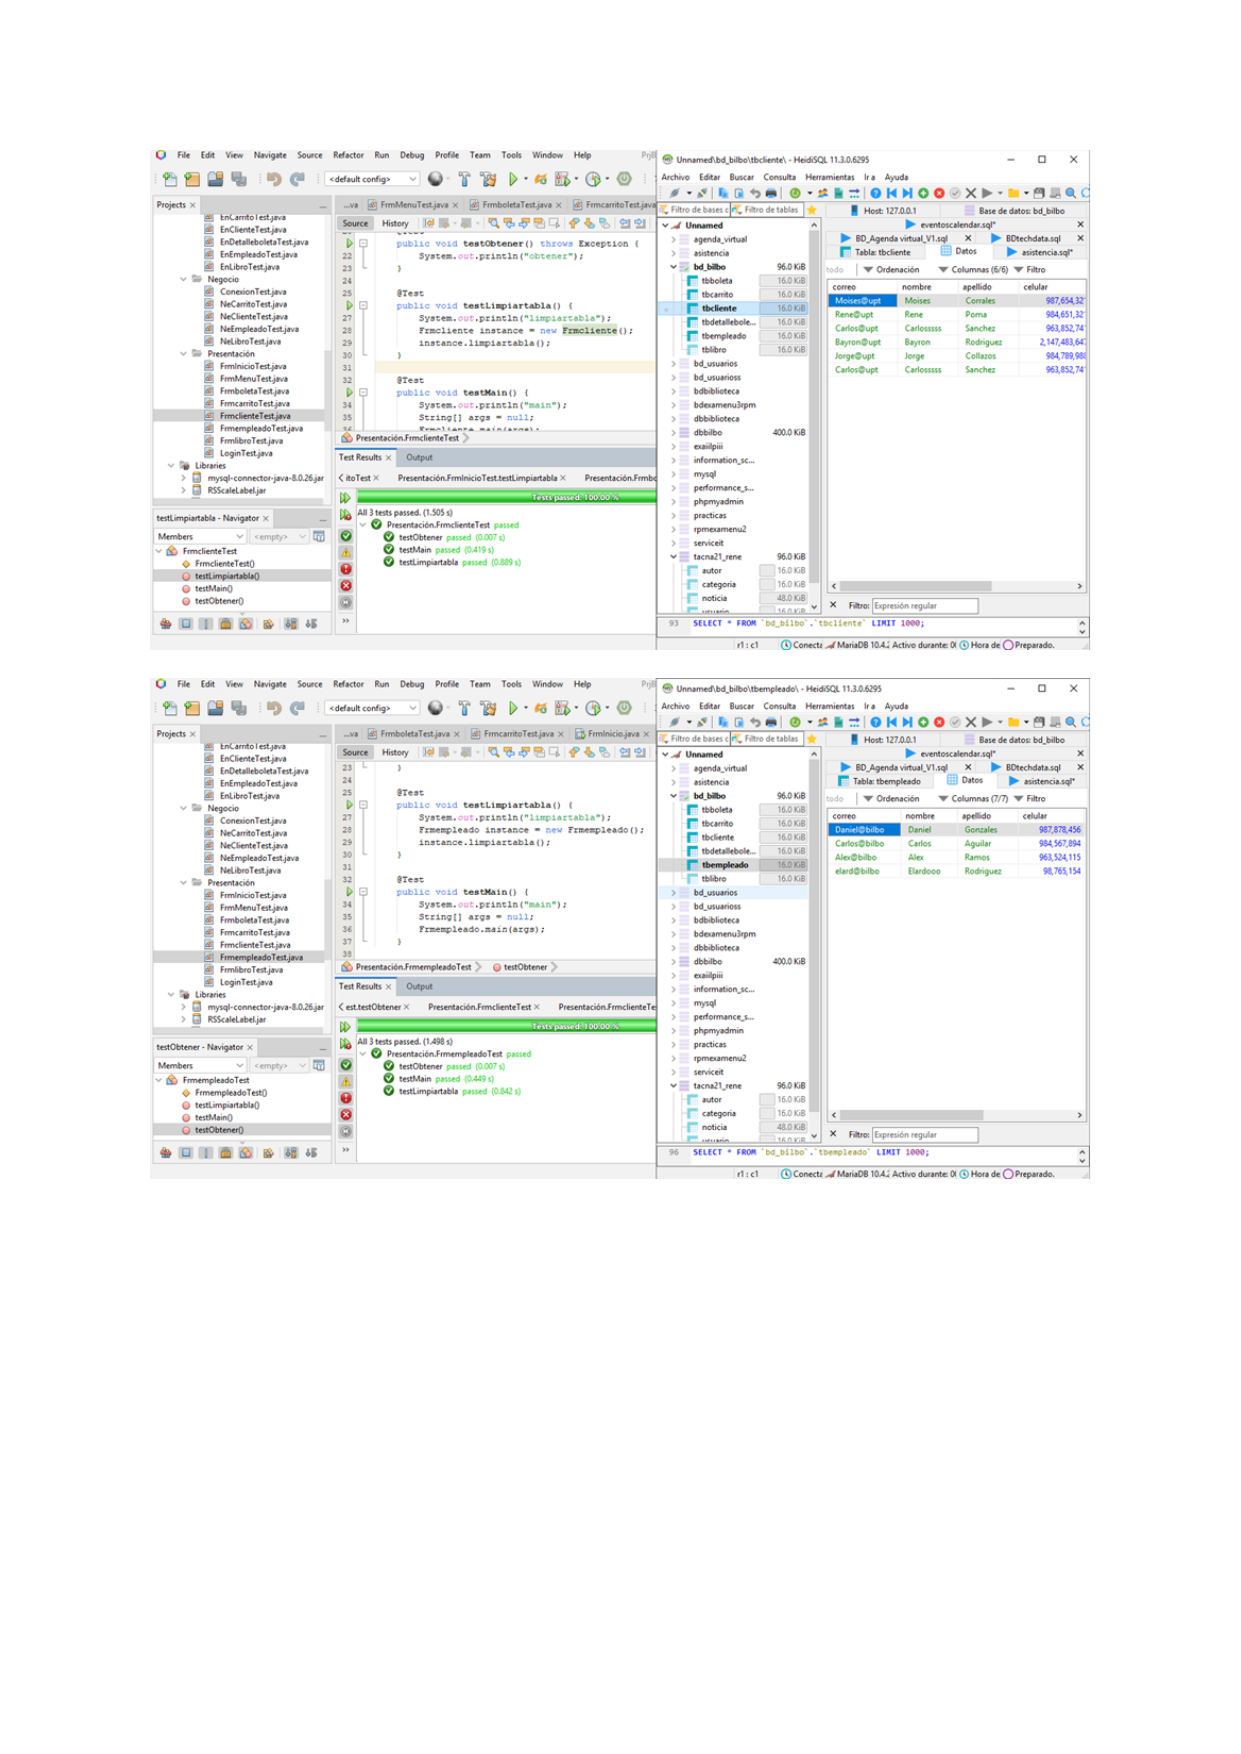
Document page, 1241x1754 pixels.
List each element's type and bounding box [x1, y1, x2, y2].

picture [150, 678, 1091, 1179]
picture [150, 150, 1091, 650]
